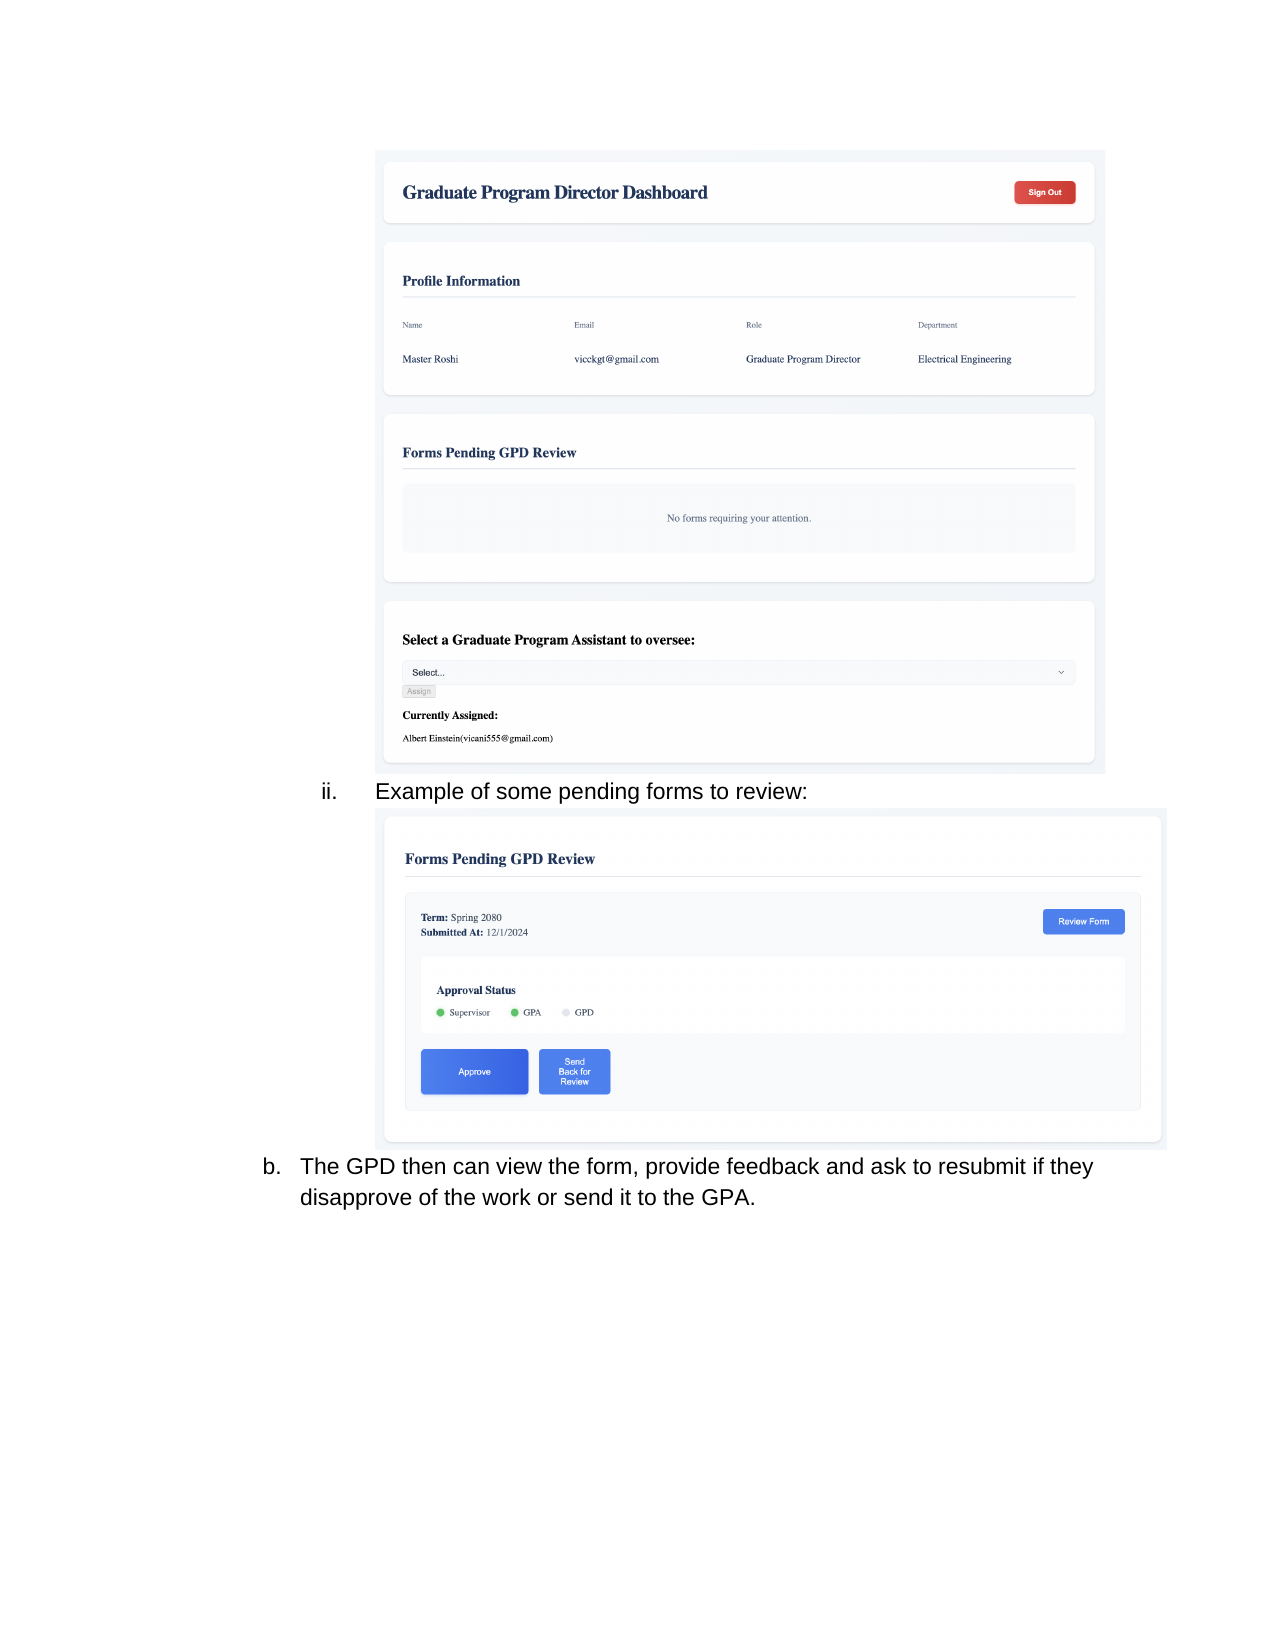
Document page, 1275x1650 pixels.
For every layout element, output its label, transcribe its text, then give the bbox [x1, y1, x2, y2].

list Example of some pending forms to review: [337, 778, 1125, 804]
picture [375, 808, 1167, 1150]
list The GPD then can view the form, provide feedback and ask to resubmit if they disapprove of the work or send it to the GPA. [262, 1153, 1125, 1210]
picture [375, 150, 1106, 774]
